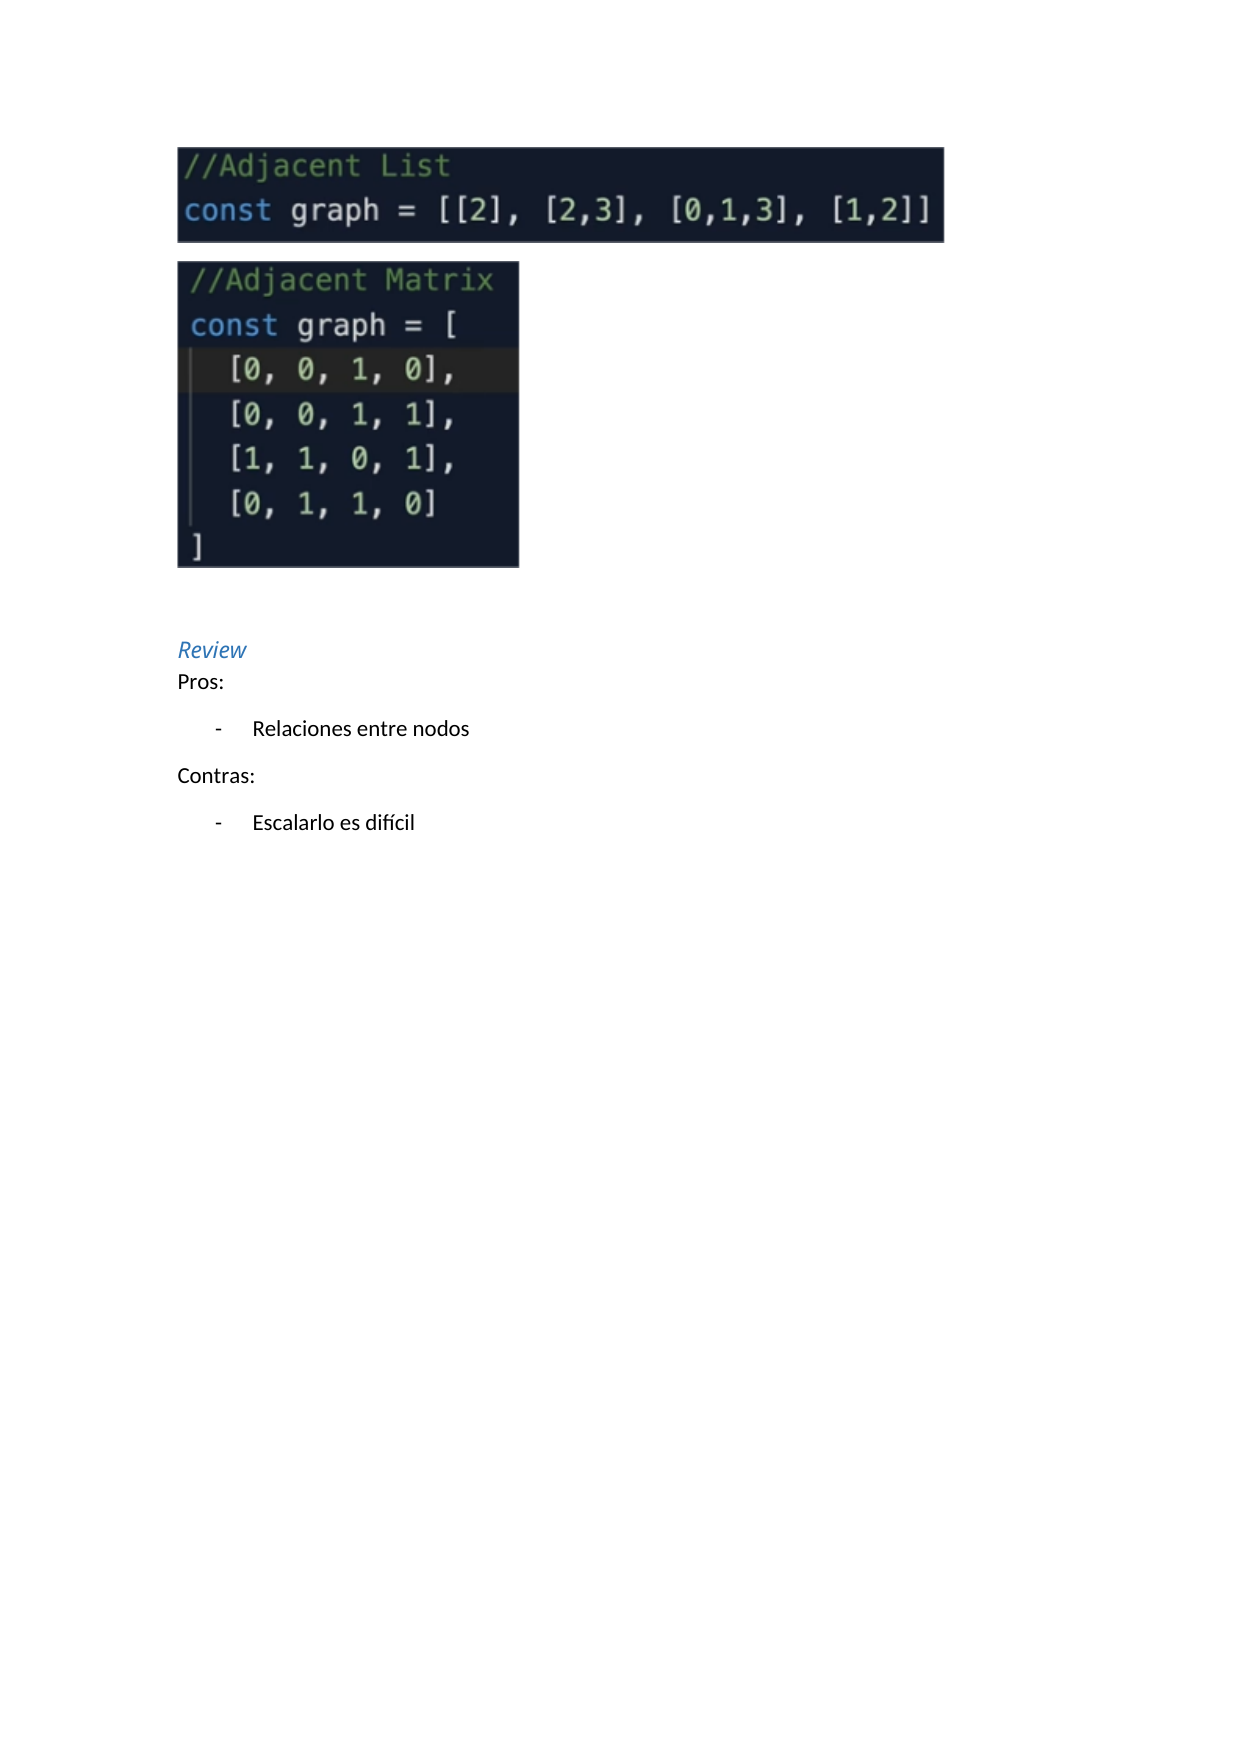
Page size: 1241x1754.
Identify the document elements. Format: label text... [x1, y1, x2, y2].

subtitle Review [177, 634, 1063, 665]
picture [177, 261, 520, 568]
list Escalarlo es difícil [215, 808, 1063, 836]
text Pros: [177, 667, 1063, 696]
list Relaciones entre nodos [215, 714, 1063, 742]
text Contras: [177, 761, 1063, 789]
picture [177, 147, 945, 243]
